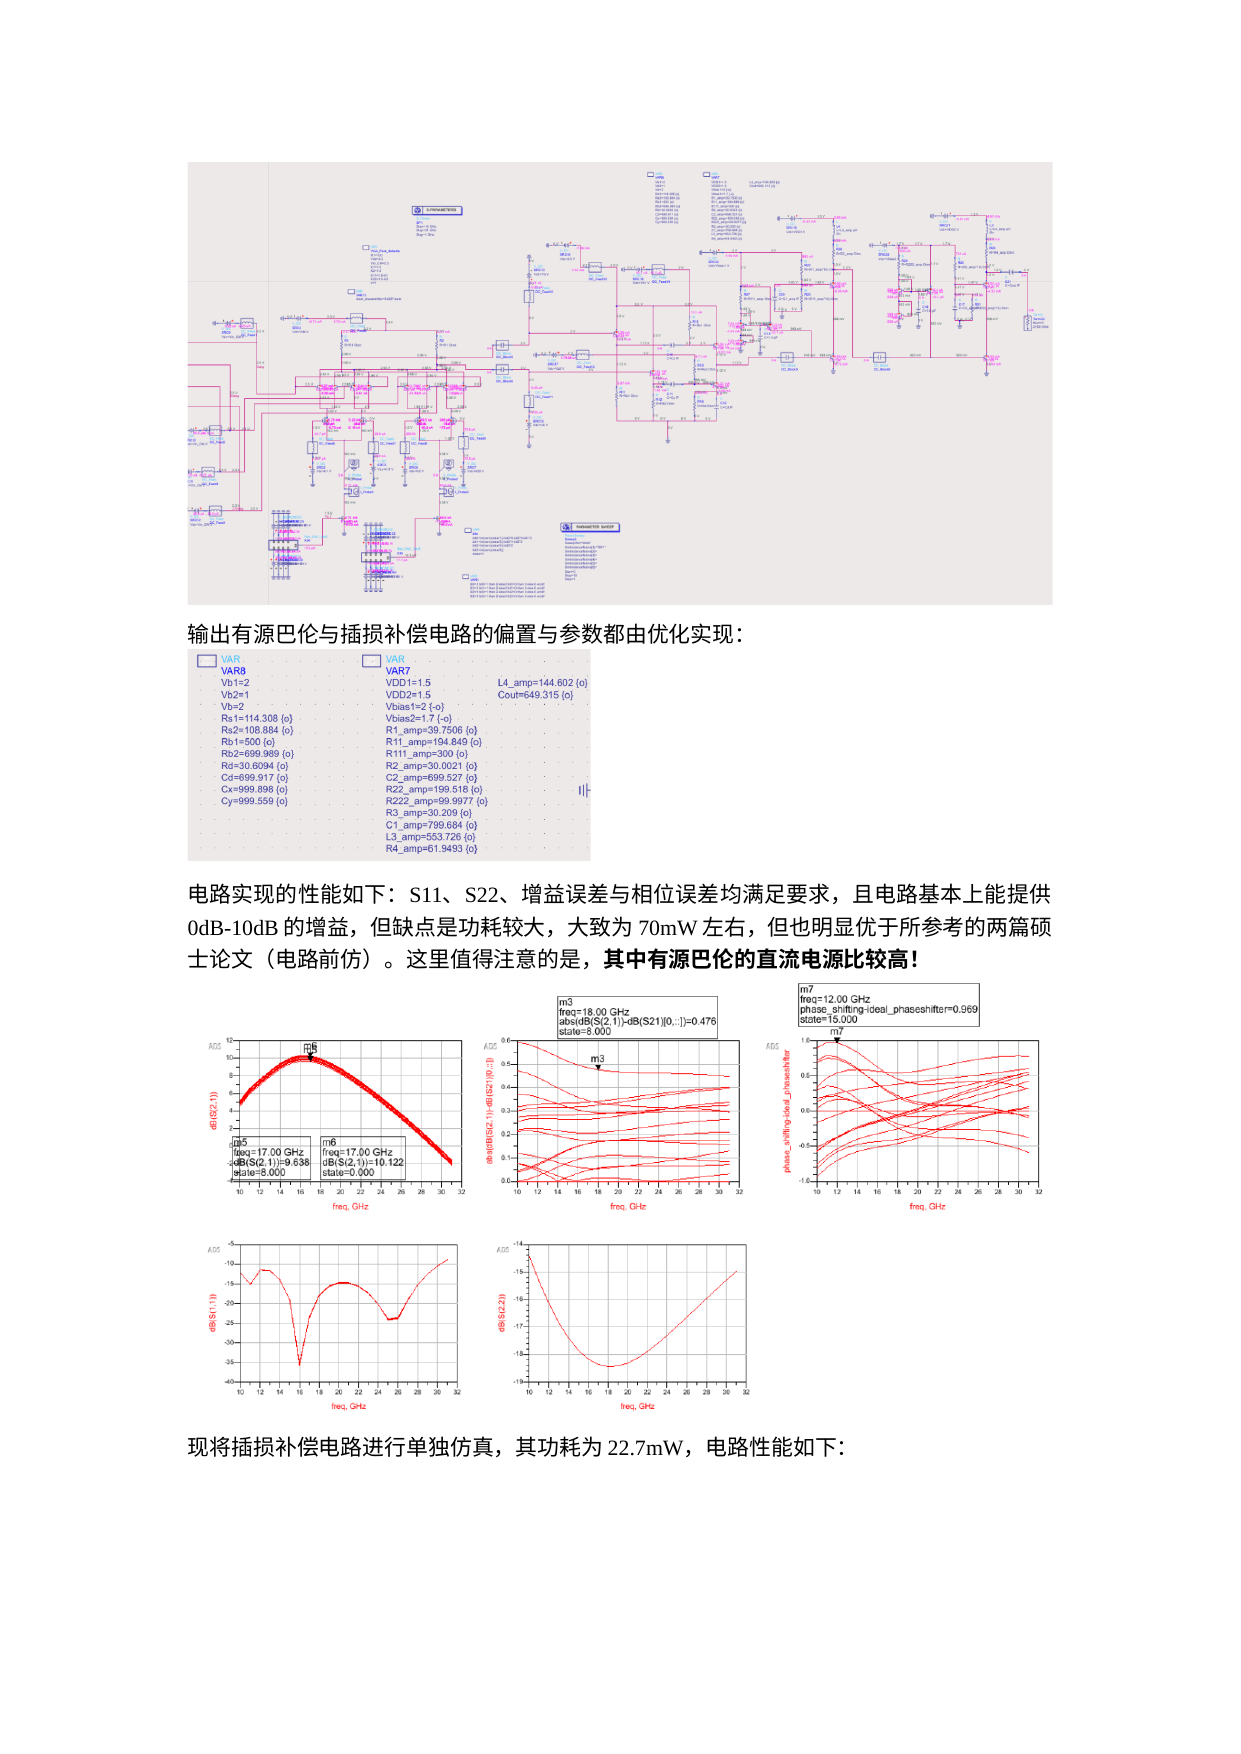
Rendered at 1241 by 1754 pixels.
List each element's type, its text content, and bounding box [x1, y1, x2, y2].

text 电路实现的性能如下：S11、S22、增益误差与相位误差均满足要求，且电路基本上能提供0dB-10dB的增益，但缺点是功耗较大，大致为70mW左右，但也明显优于所参考的两篇硕士论文（电路前仿）。这里值得注意的是，其中有源巴伦的直流电源比较高！ [187, 877, 1053, 974]
text 现将插损补偿电路进行单独仿真，其功耗为22.7mW，电路性能如下： [187, 1429, 1053, 1462]
picture [187, 649, 591, 861]
text 输出有源巴伦与插损补偿电路的偏置与参数都由优化实现： [187, 617, 1053, 649]
picture [187, 162, 1053, 605]
picture [187, 1234, 755, 1416]
picture [187, 974, 1053, 1216]
